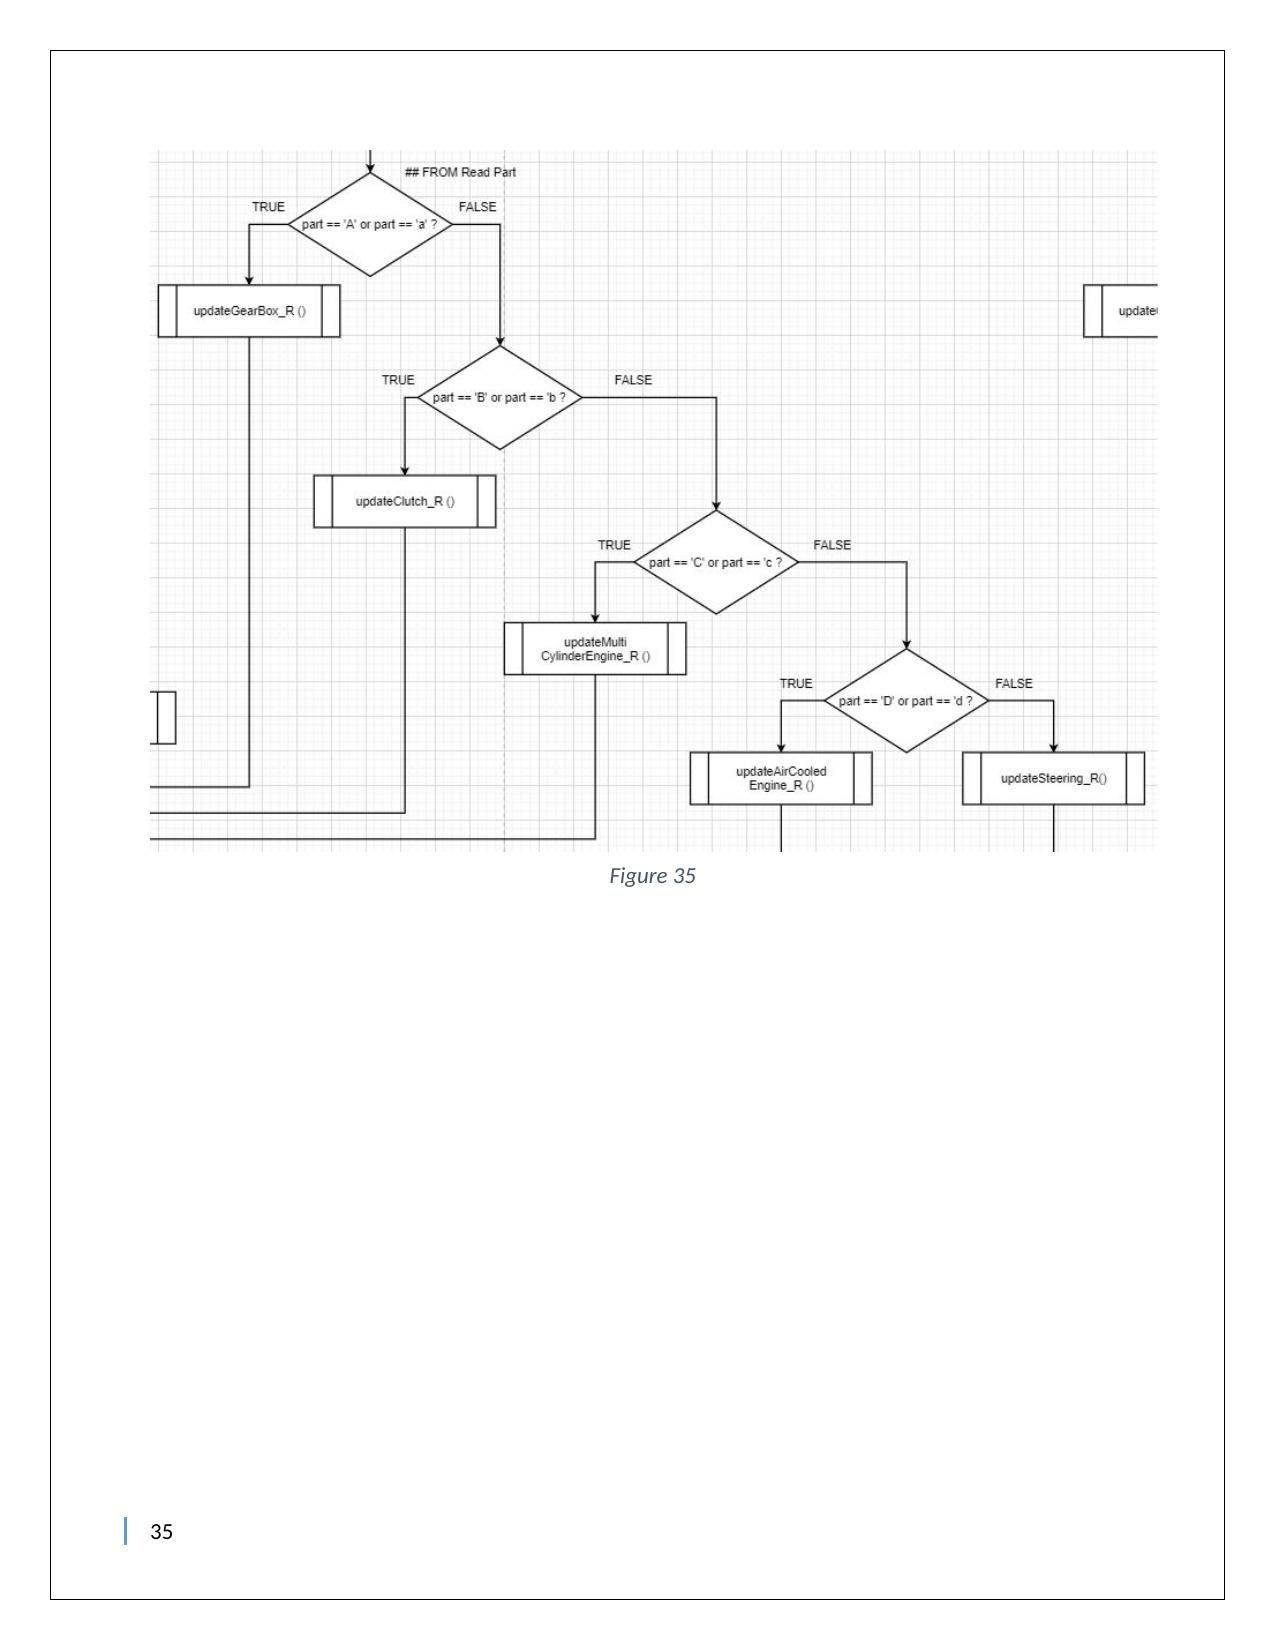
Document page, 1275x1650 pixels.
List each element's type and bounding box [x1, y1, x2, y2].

picture [150, 150, 1158, 852]
